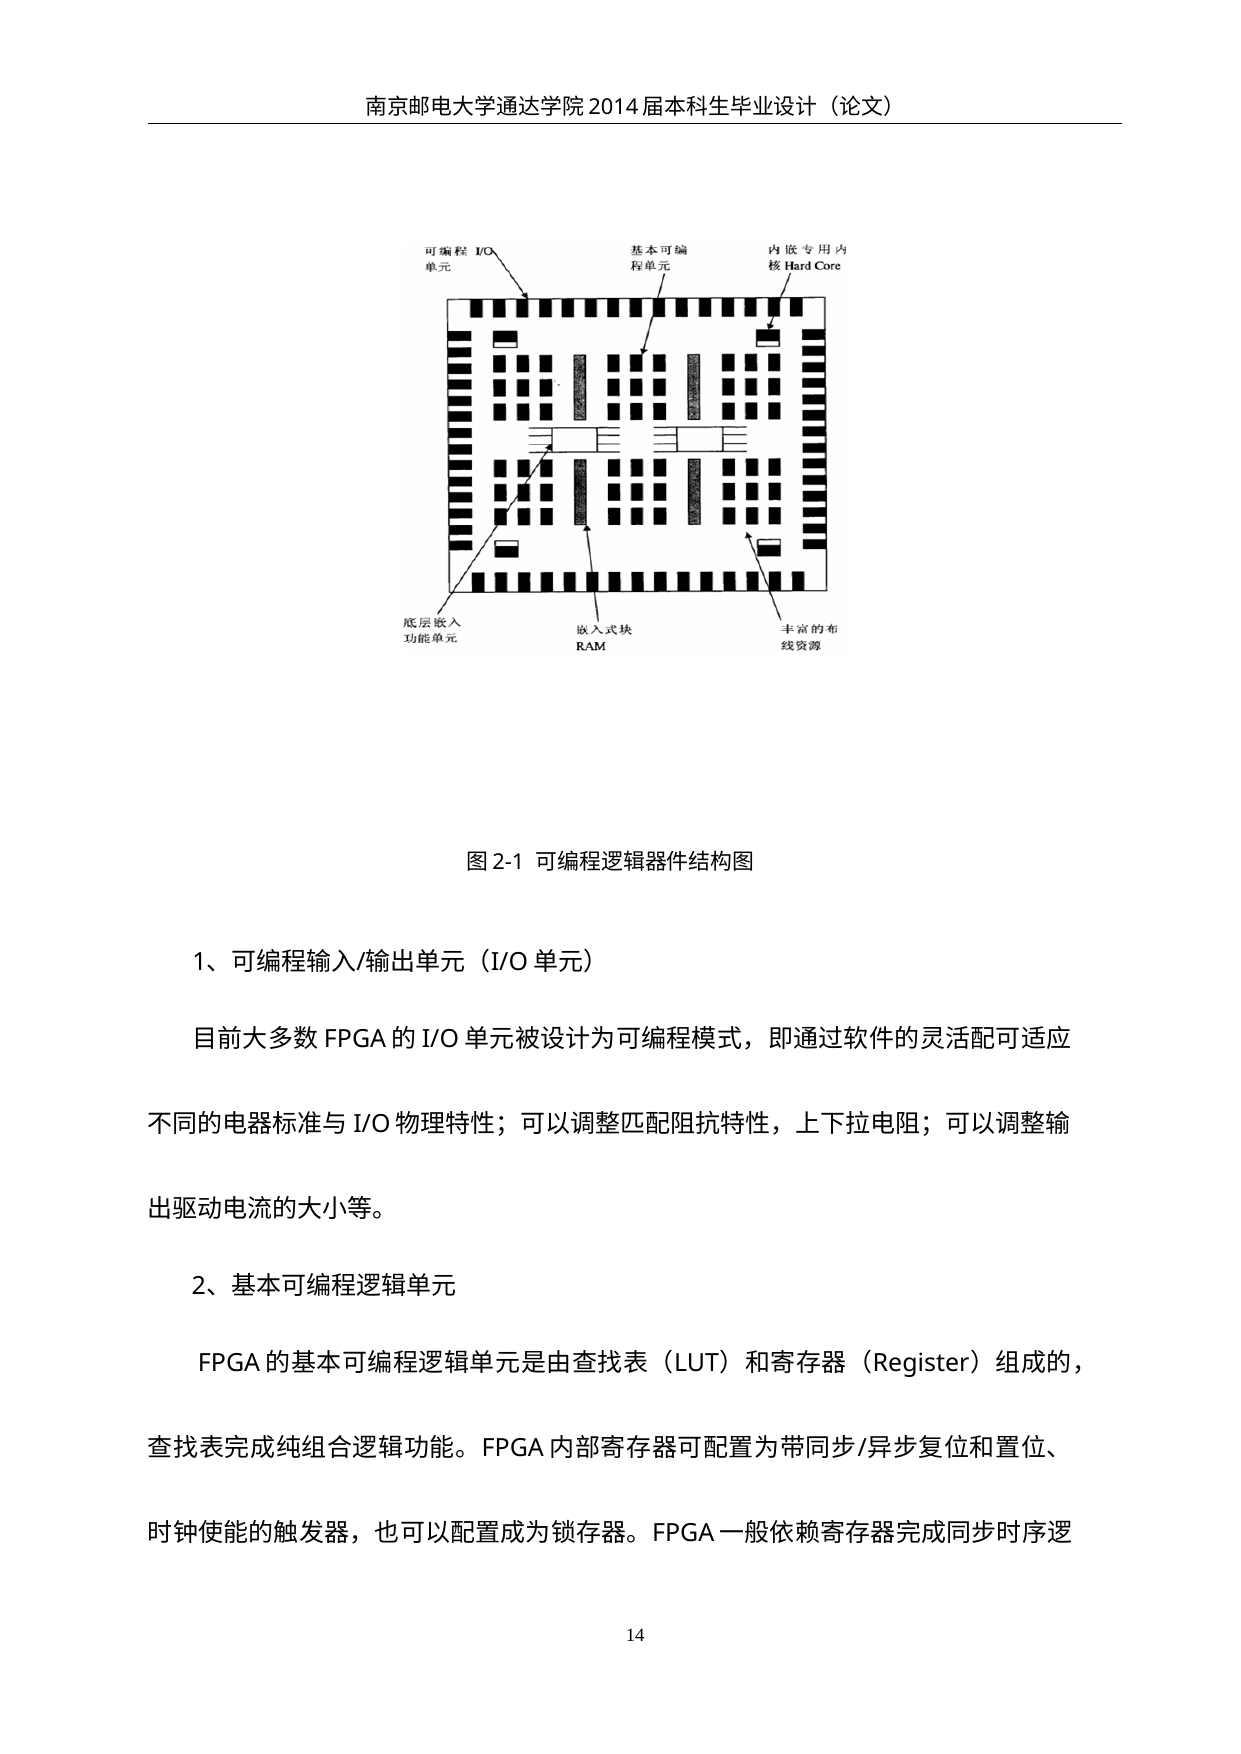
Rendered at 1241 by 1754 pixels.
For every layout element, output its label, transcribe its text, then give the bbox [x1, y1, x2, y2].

text 目前大多数FPGA的I/O单元被设计为可编程模式，即通过软件的灵活配可适应不同的电器标准与I/O物理特性；可以调整匹配阻抗特性，上下拉电阻；可以调整输出驱动电流的大小等。 [148, 1003, 1072, 1241]
text 2、基本可编程逻辑单元 [148, 1250, 1072, 1318]
picture [387, 236, 853, 653]
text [148, 1327, 1072, 1564]
text 1、可编程输入/输出单元（I/O单元） [148, 926, 1072, 994]
text 图2-1 可编程逻辑器件结构图 [148, 843, 1072, 877]
